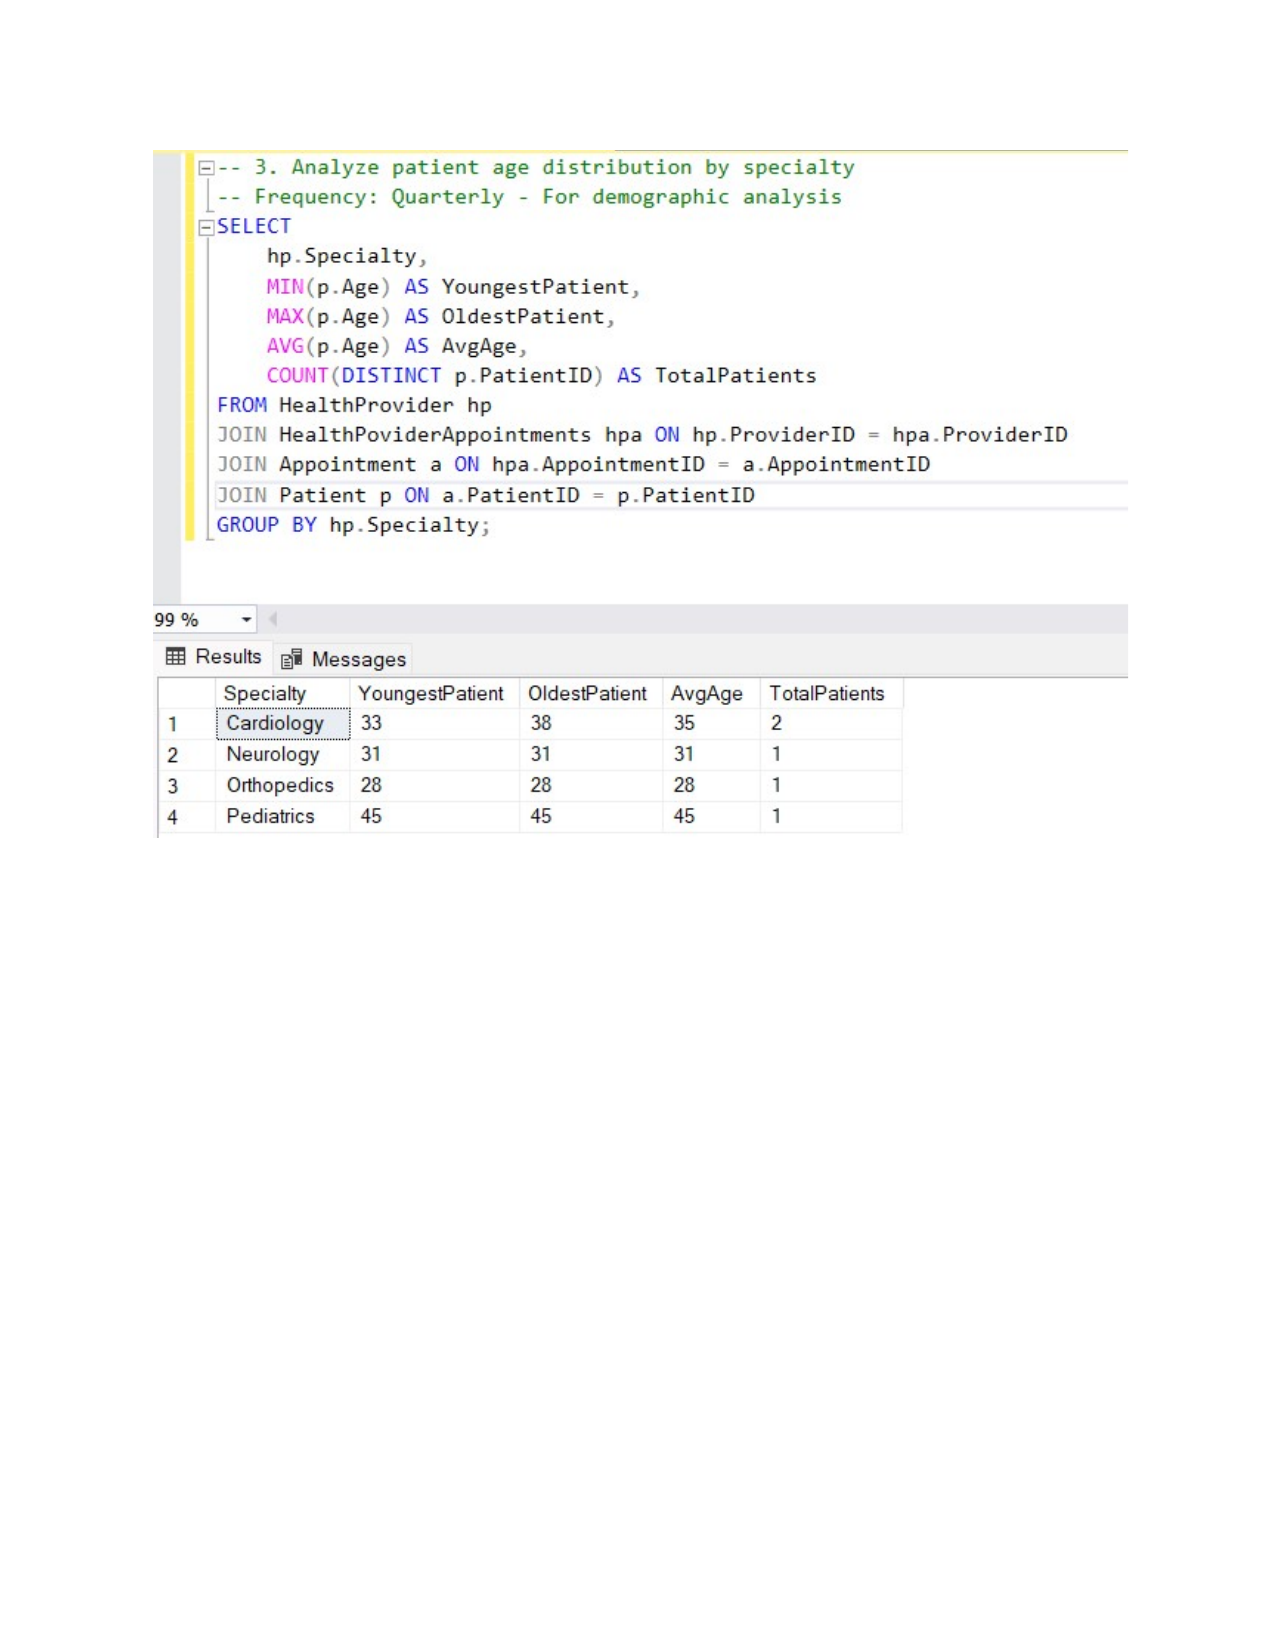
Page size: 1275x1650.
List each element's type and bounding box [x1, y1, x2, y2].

picture [153, 150, 1129, 838]
